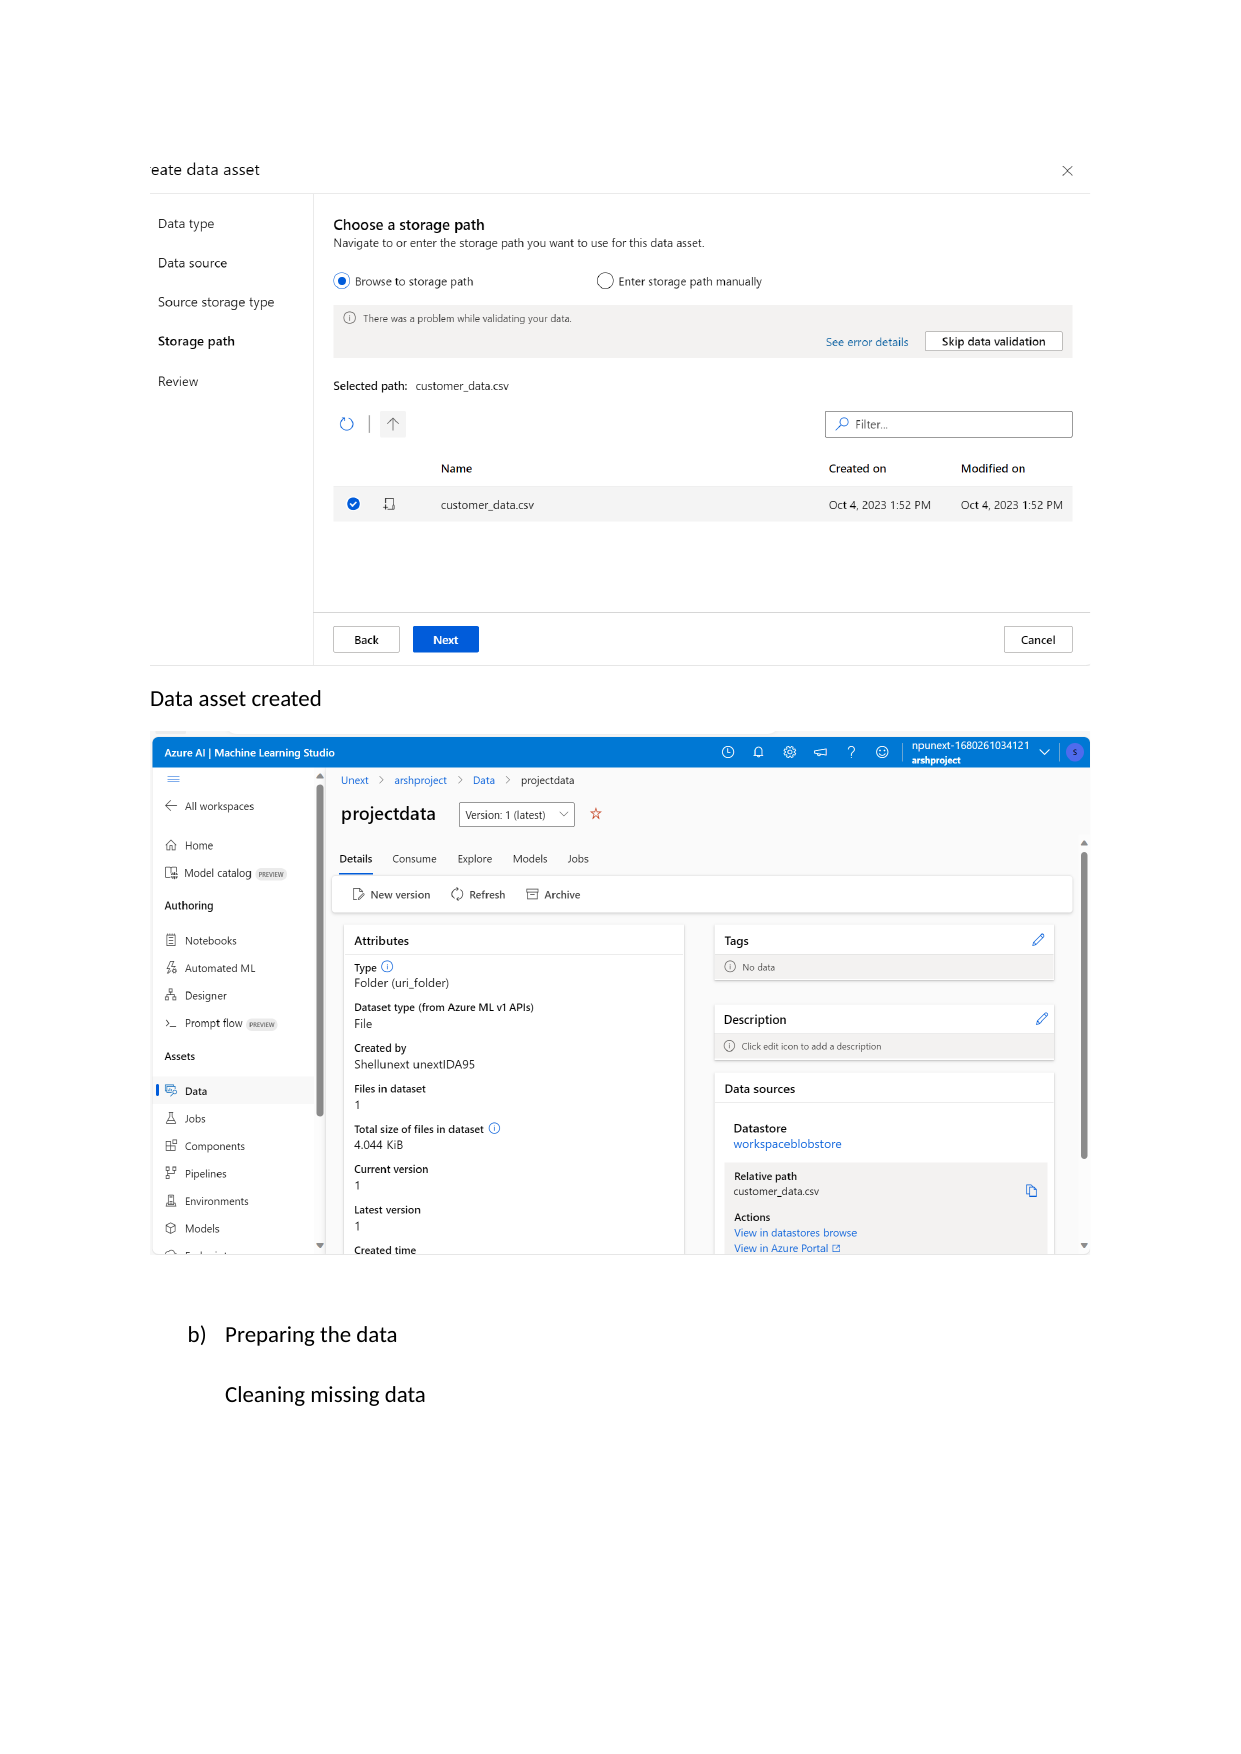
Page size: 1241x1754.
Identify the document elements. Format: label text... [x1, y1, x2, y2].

picture [150, 150, 1091, 666]
picture [150, 731, 1091, 1255]
list Preparing the data [187, 1320, 1090, 1348]
list Cleaning missing data [225, 1380, 1090, 1408]
text Data asset created [150, 684, 1090, 712]
